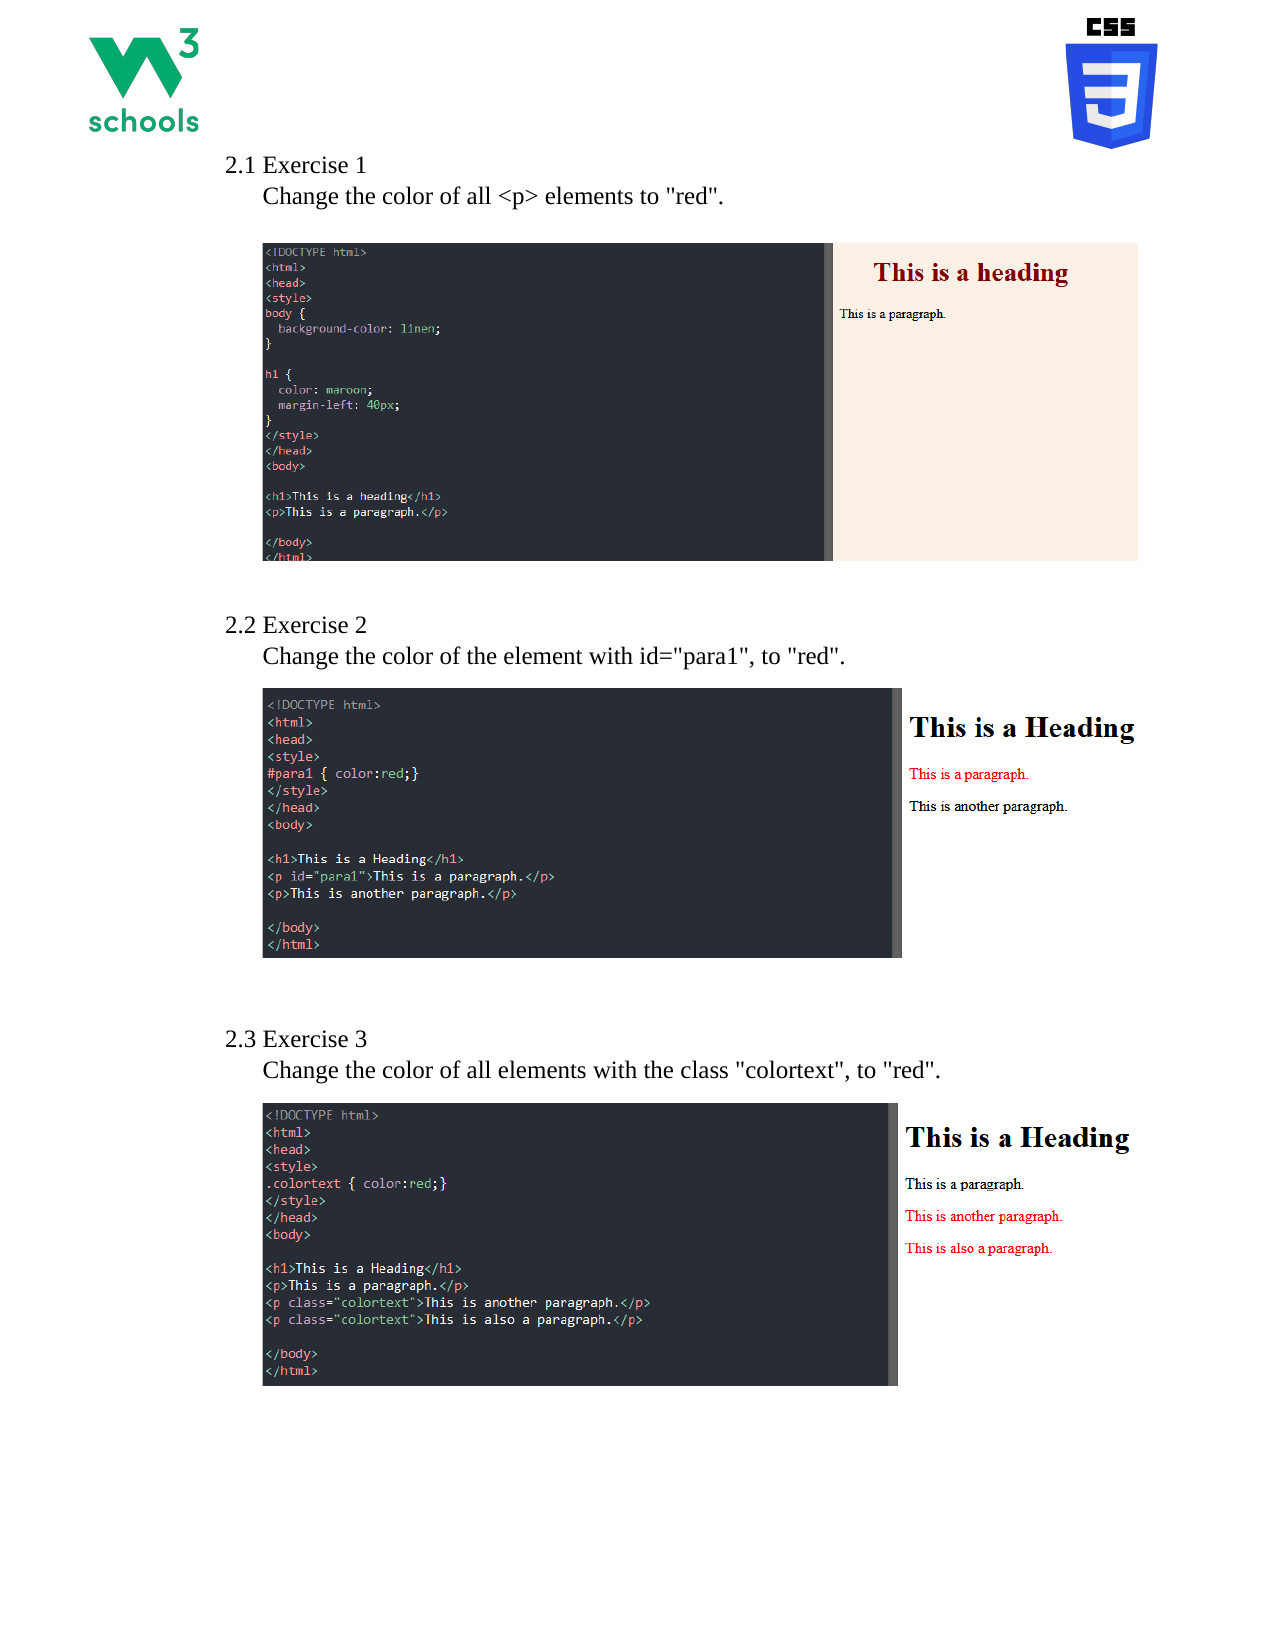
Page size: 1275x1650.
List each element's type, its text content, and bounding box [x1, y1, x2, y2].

subtitle Exercise 2 [225, 610, 1125, 639]
picture [262, 1103, 1139, 1386]
picture [1065, 18, 1158, 149]
subtitle Exercise 1 [225, 150, 1125, 179]
picture [262, 688, 1141, 958]
text Change the color of all elements with the class "colortext", to "red". [262, 1055, 1125, 1084]
picture [89, 28, 199, 132]
picture [262, 243, 1138, 561]
list Change the color of all <p> elements to "red". [262, 181, 1125, 210]
text Change the color of the element with id="para1", to "red". [262, 641, 1125, 670]
subtitle Exercise 3 [225, 1024, 1125, 1053]
